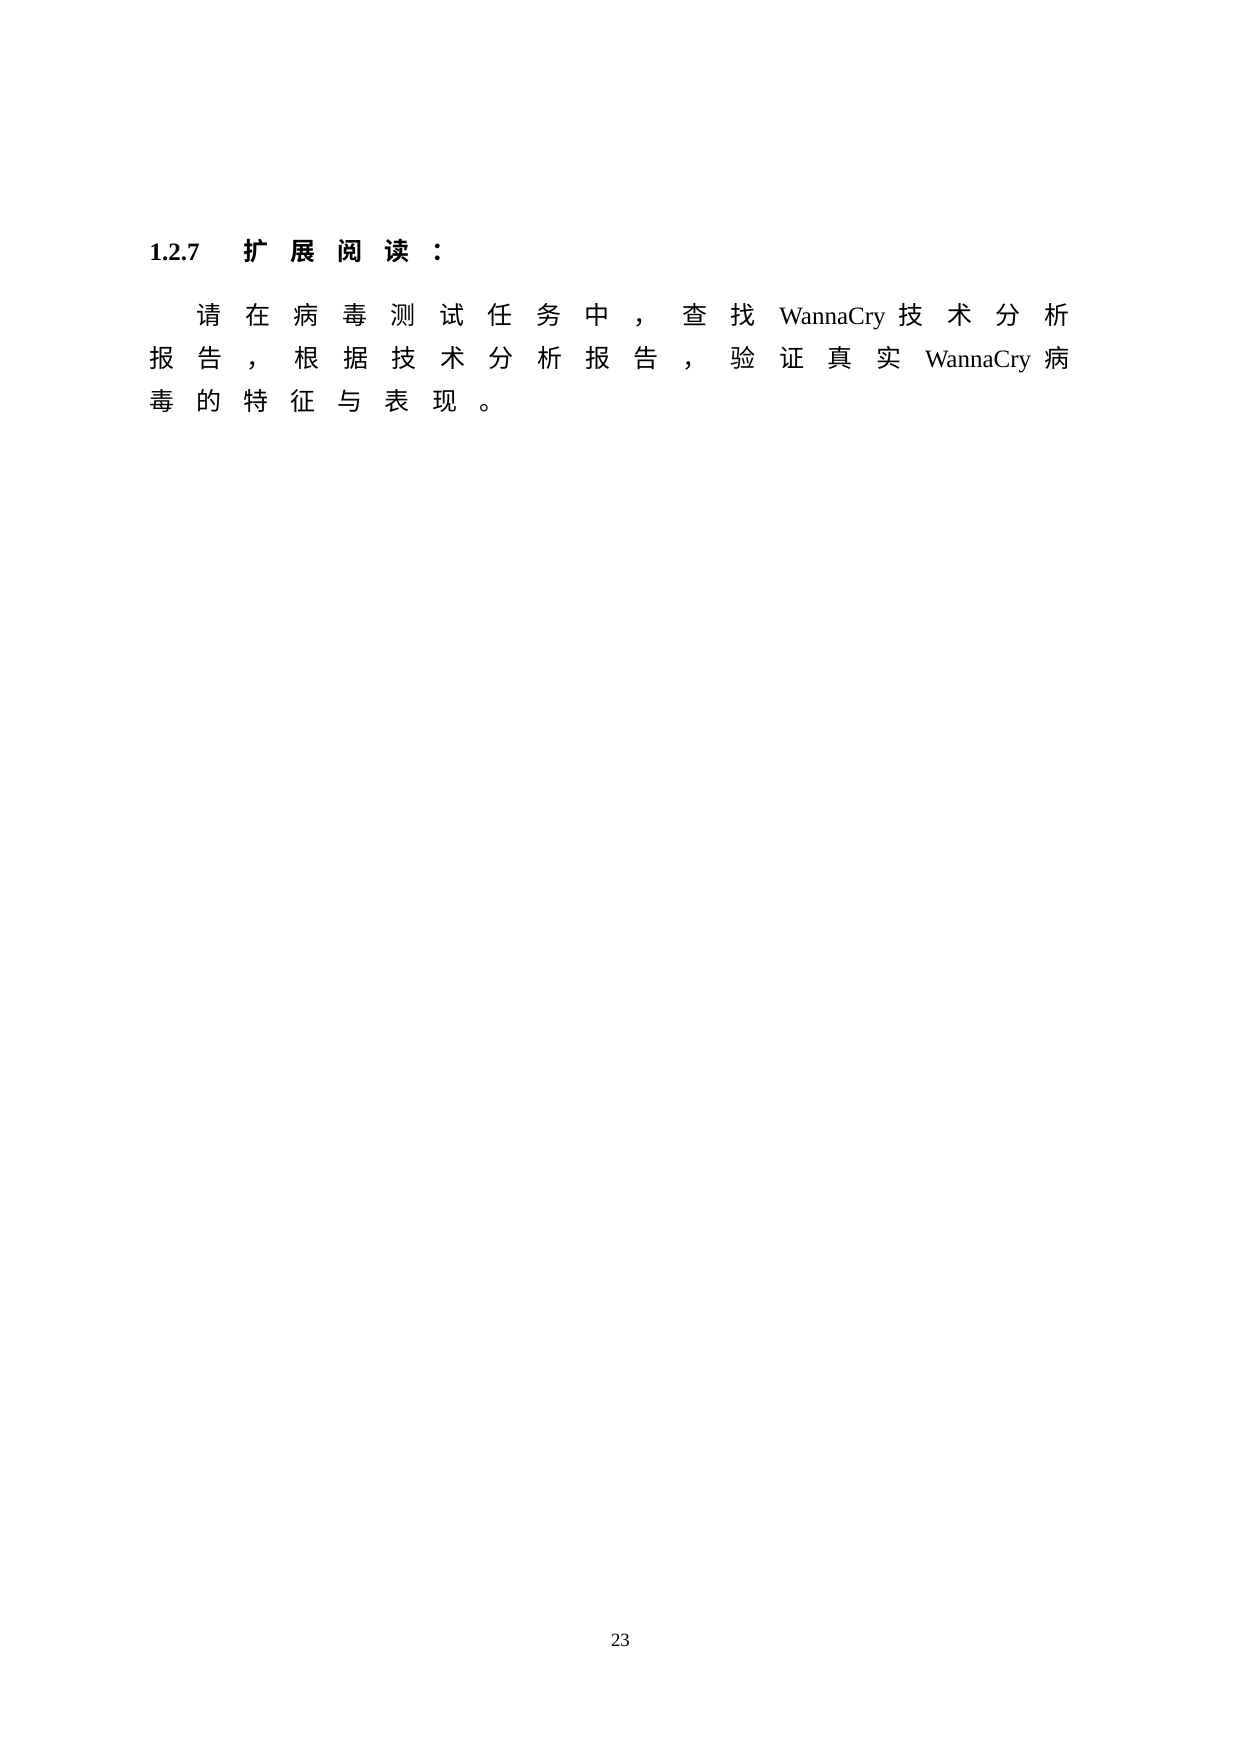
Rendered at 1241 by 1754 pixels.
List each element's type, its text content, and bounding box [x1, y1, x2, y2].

text 请在病毒测试任务中，查找WannaCry技术分析报告，根据技术分析报告，验证真实WannaCry病毒的特征与表现。 [149, 292, 1091, 421]
subtitle 扩展阅读： [149, 228, 1091, 271]
